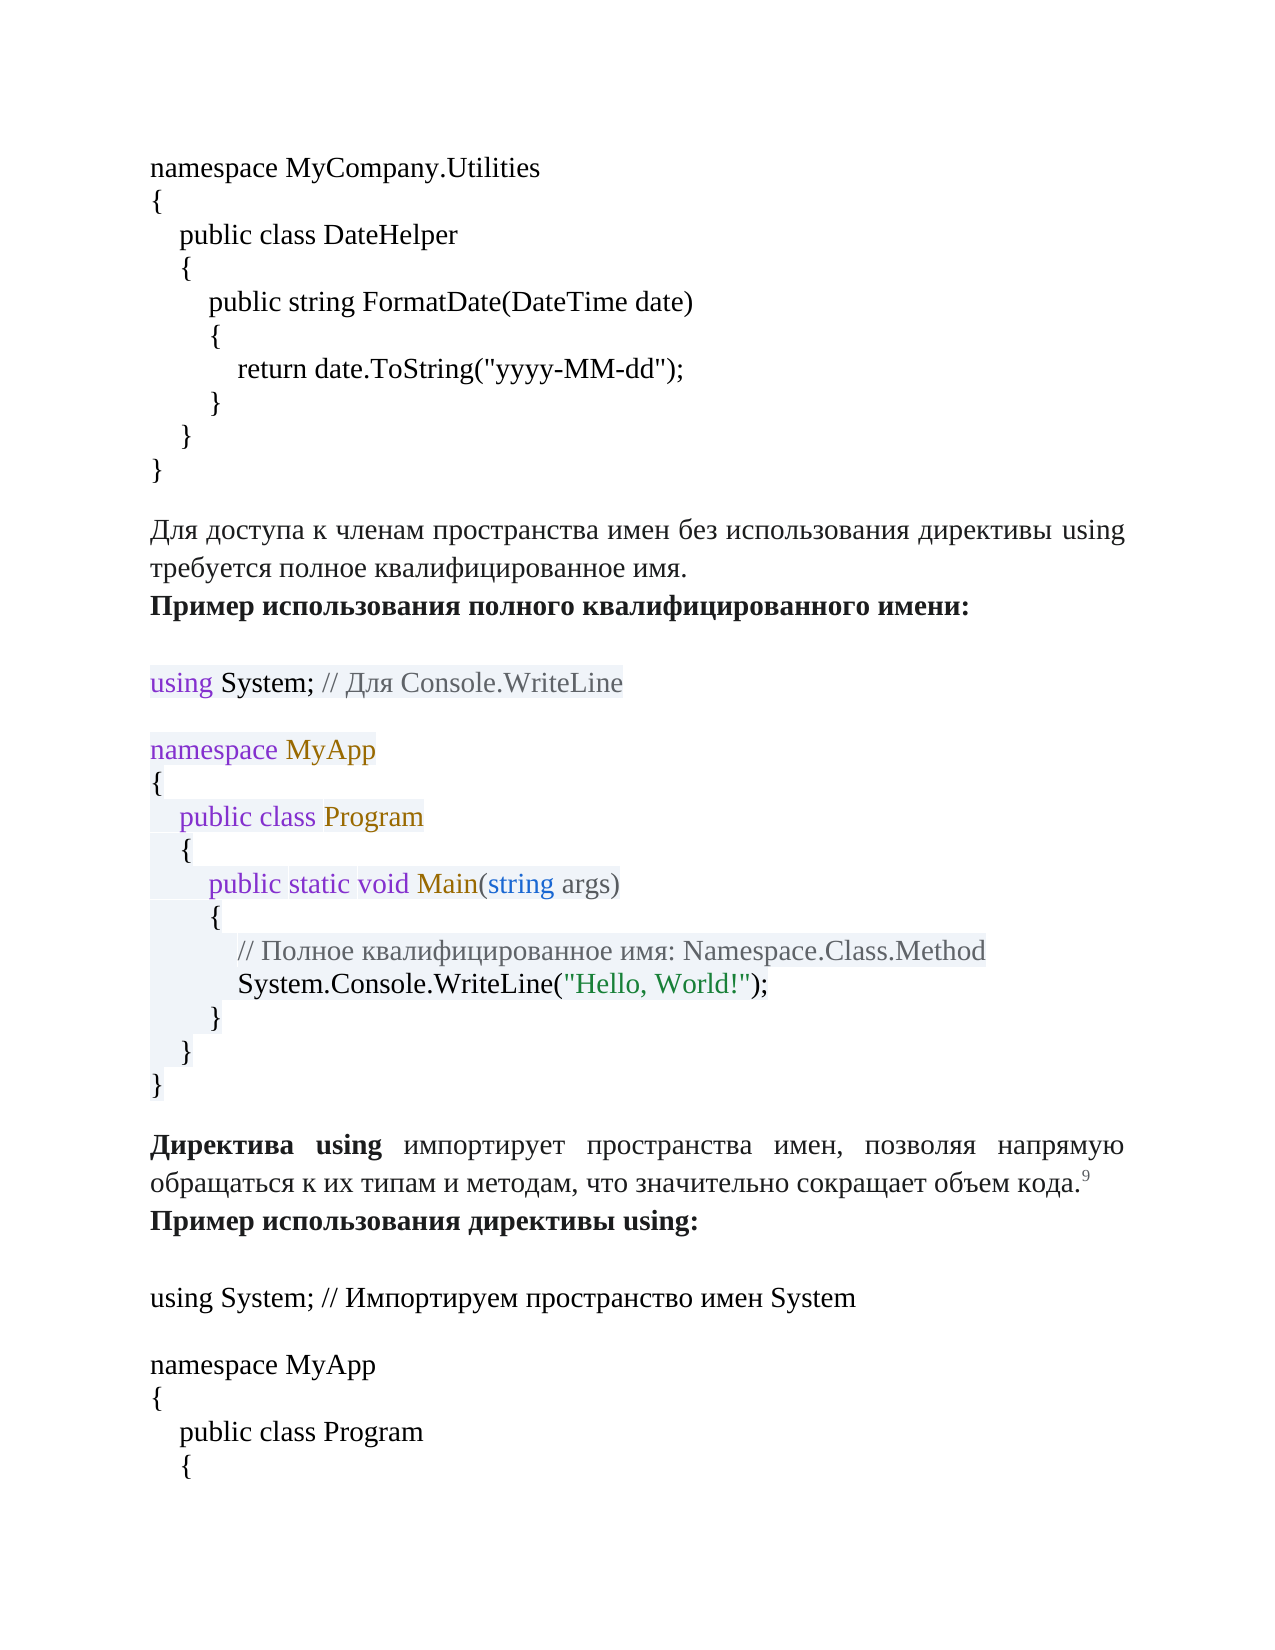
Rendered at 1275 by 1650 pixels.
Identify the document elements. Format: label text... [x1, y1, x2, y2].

text Пример использования директивы using: [150, 1203, 1125, 1237]
text Директива using импортирует пространства имен, позволяя напрямую обращаться к их типам и методам, что значительно сокращает объем кода.9 [150, 1127, 1125, 1199]
text using System; // Для Console.WriteLine namespace MyApp { public class Program { public static void Main(string args) { // Полное квалифицированное имя: Namespace.Class.Method System.Console.WriteLine("Hello, World!"); } } } [150, 665, 1125, 1127]
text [150, 1280, 1125, 1481]
text namespace MyCompany.Utilities { public class DateHelper { public string FormatDate(DateTime date) { return date.ToString("yyyy-MM-dd"); } } } [150, 150, 1125, 512]
text Пример использования полного квалифицированного имени: [150, 588, 1125, 622]
text Для доступа к членам пространства имен без использования директивы using требуется полное квалифицированное имя. [150, 512, 1125, 583]
